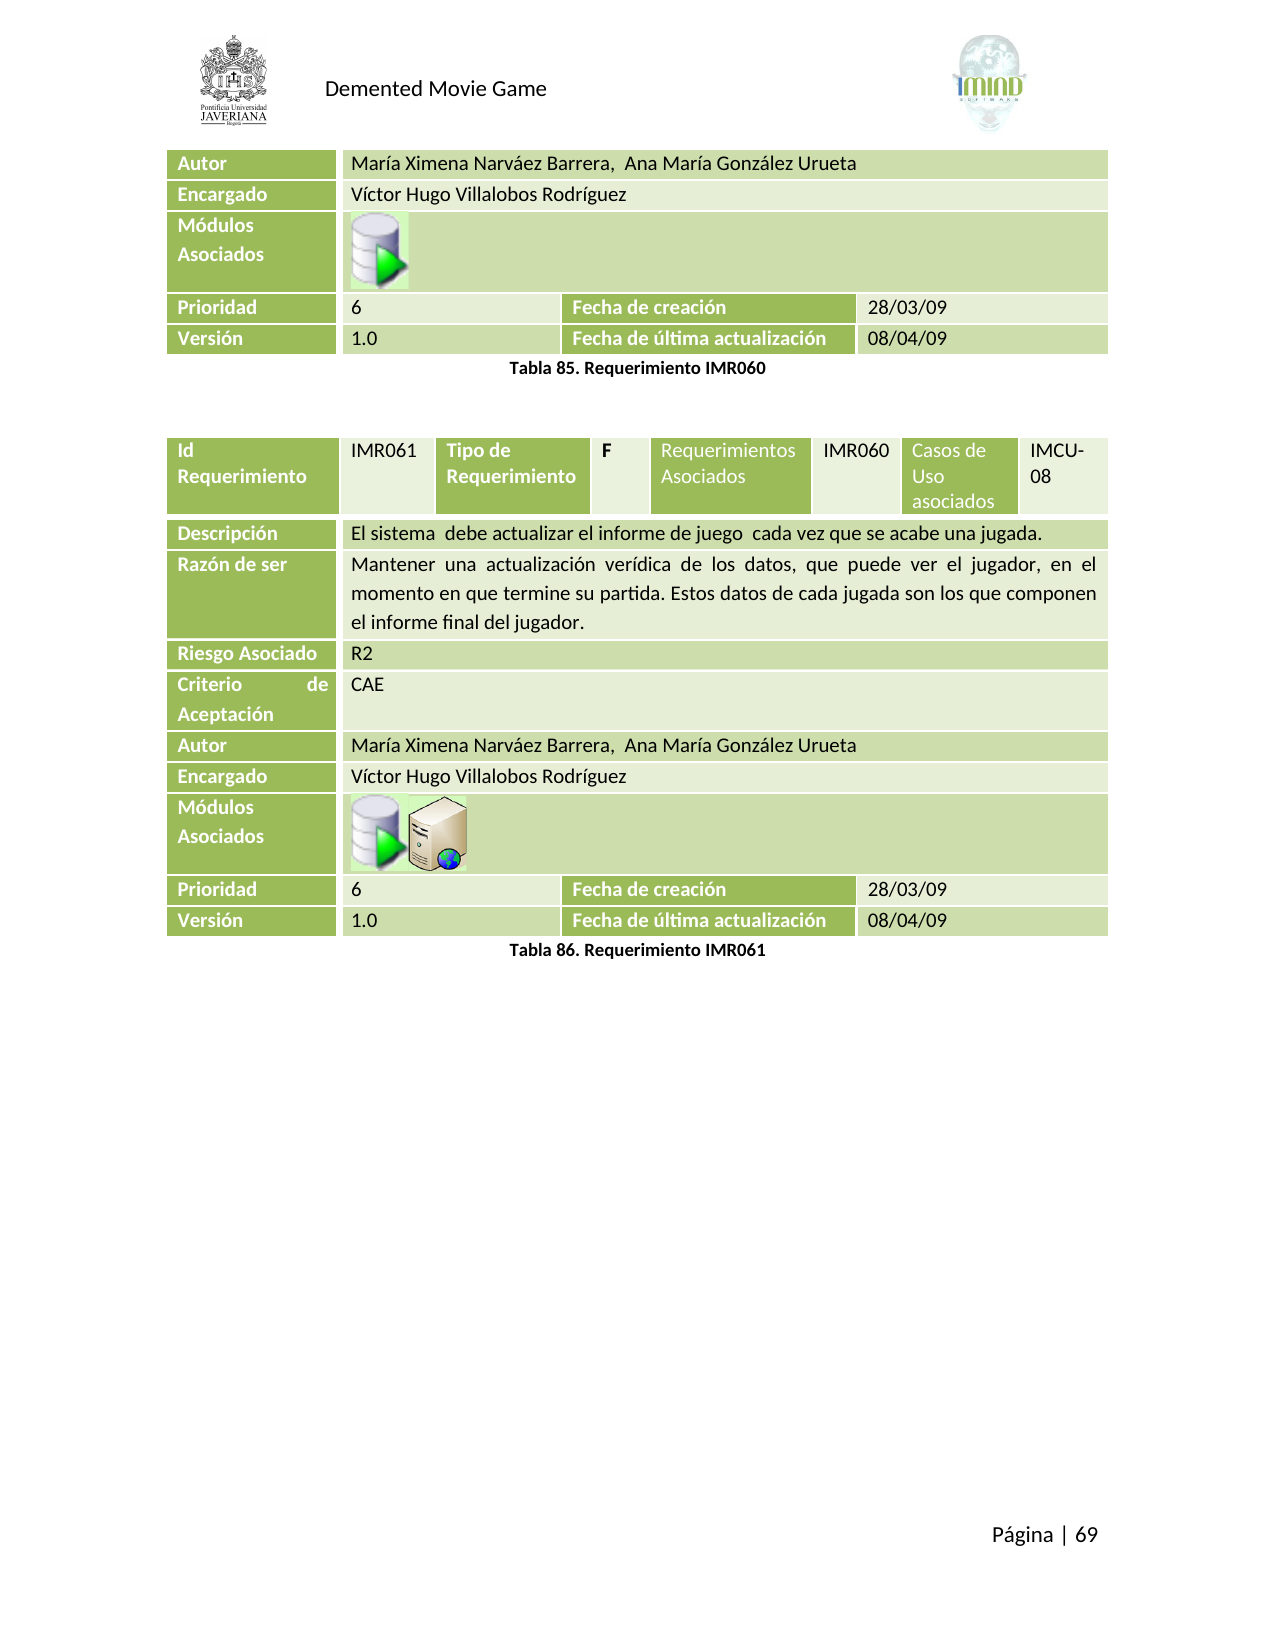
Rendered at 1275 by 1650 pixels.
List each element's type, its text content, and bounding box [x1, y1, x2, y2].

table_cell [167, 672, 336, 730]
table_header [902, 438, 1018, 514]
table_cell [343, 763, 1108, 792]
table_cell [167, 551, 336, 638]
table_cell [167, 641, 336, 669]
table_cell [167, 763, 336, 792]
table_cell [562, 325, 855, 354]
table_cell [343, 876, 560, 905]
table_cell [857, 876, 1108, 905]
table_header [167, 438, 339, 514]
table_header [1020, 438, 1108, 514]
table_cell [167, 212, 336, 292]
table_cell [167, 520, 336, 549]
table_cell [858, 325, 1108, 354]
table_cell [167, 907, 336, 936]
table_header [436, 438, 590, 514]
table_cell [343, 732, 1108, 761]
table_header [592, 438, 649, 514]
text Tabla 85. Requerimiento IMR060 [177, 356, 1098, 379]
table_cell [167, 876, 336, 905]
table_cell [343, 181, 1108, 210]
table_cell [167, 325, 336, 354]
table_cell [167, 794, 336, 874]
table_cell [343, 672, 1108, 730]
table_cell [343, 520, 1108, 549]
text Tabla 86. Requerimiento IMR061 [177, 938, 1098, 961]
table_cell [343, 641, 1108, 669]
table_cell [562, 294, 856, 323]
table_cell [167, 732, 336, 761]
picture [350, 793, 467, 871]
picture [200, 35, 267, 126]
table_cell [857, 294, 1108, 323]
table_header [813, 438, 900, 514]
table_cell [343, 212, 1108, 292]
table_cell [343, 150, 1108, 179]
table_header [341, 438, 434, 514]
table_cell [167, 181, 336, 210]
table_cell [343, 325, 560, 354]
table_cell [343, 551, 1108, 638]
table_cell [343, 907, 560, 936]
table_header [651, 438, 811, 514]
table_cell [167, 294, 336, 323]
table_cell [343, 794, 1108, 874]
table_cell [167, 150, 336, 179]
picture [350, 211, 409, 289]
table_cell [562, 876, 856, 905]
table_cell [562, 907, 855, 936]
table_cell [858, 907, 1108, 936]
picture [951, 35, 1033, 138]
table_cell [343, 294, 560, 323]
